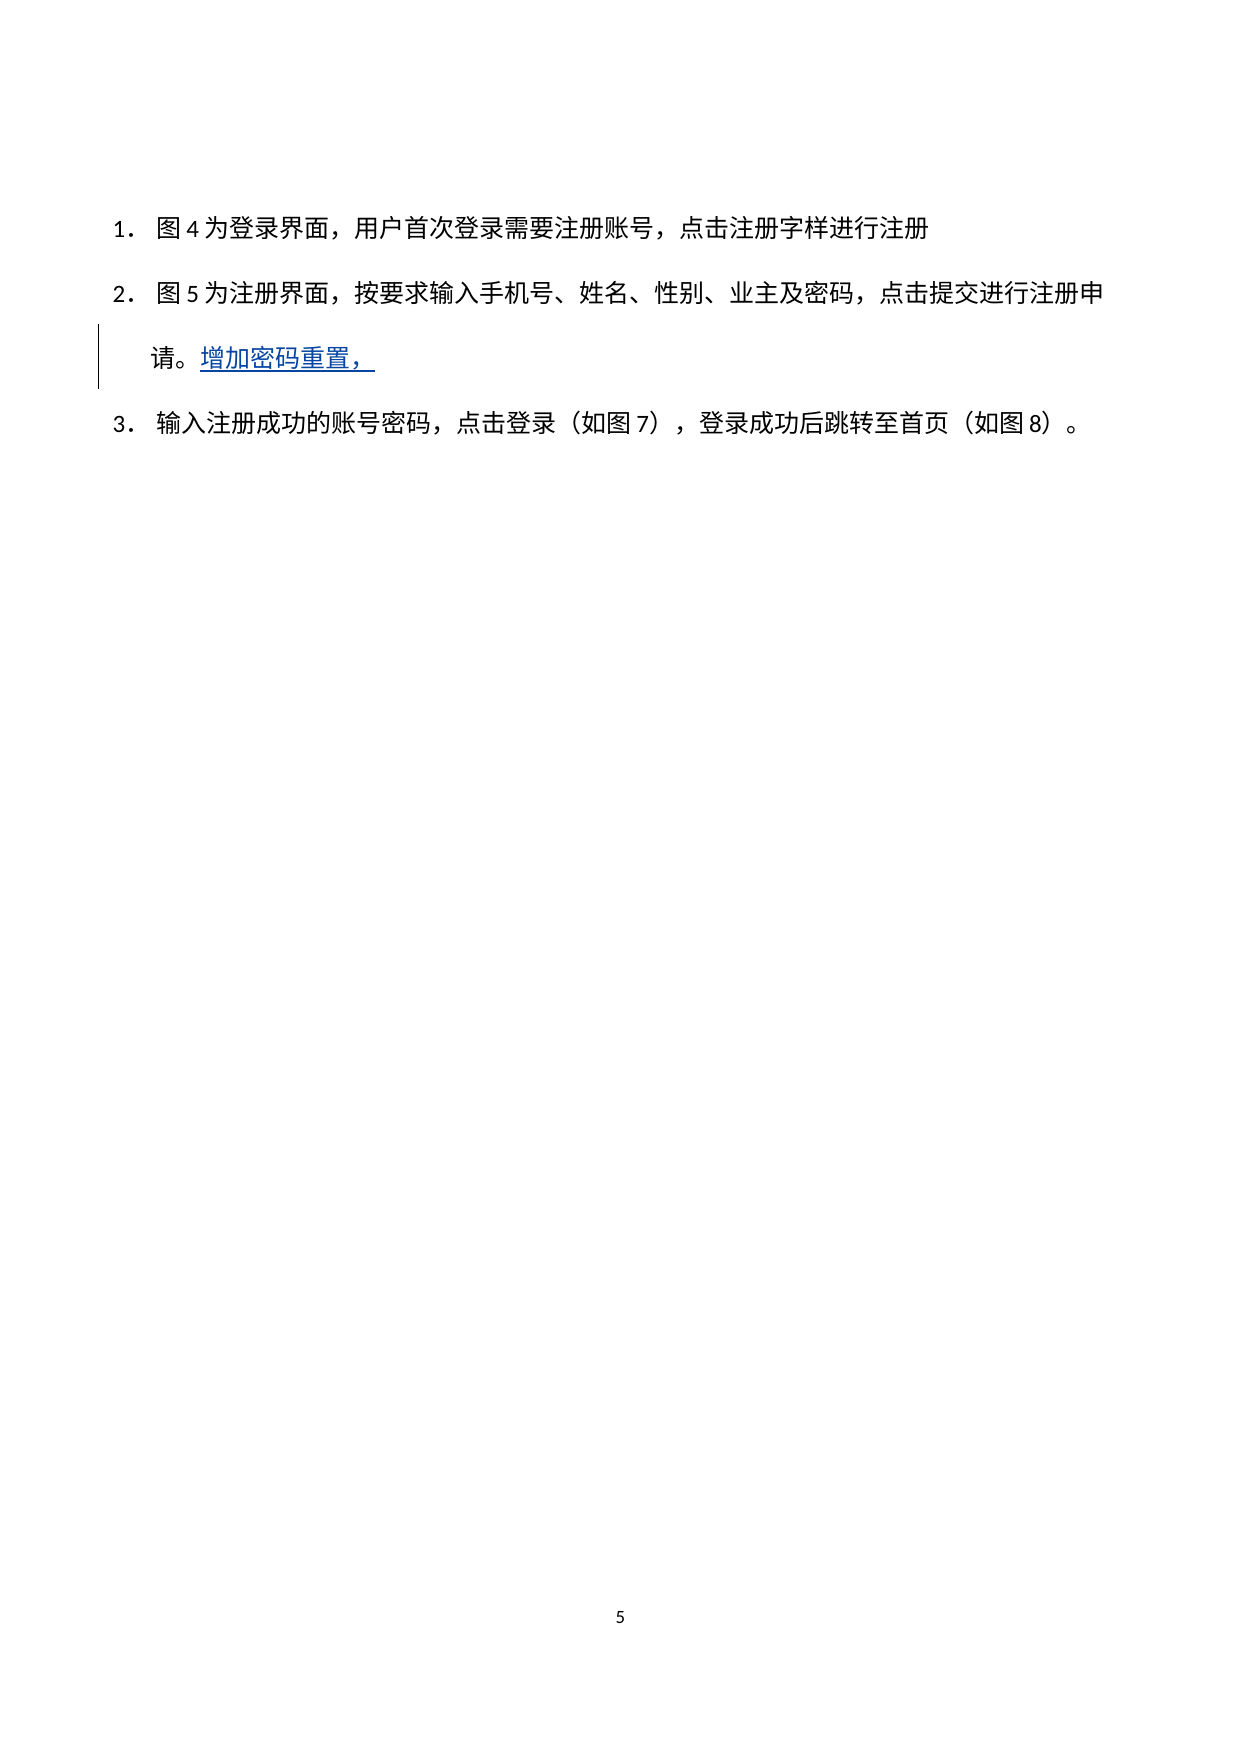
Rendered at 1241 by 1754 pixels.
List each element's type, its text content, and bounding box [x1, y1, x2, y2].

list 输入注册成功的账号密码，点击登录（如图7），登录成功后跳转至首页（如图8）。 [112, 389, 1128, 454]
list 图5为注册界面，按要求输入手机号、姓名、性别、业主及密码，点击提交进行注册申请。 [112, 259, 1128, 389]
list 图4为登录界面，用户首次登录需要注册账号，点击注册字样进行注册 [112, 194, 1128, 259]
